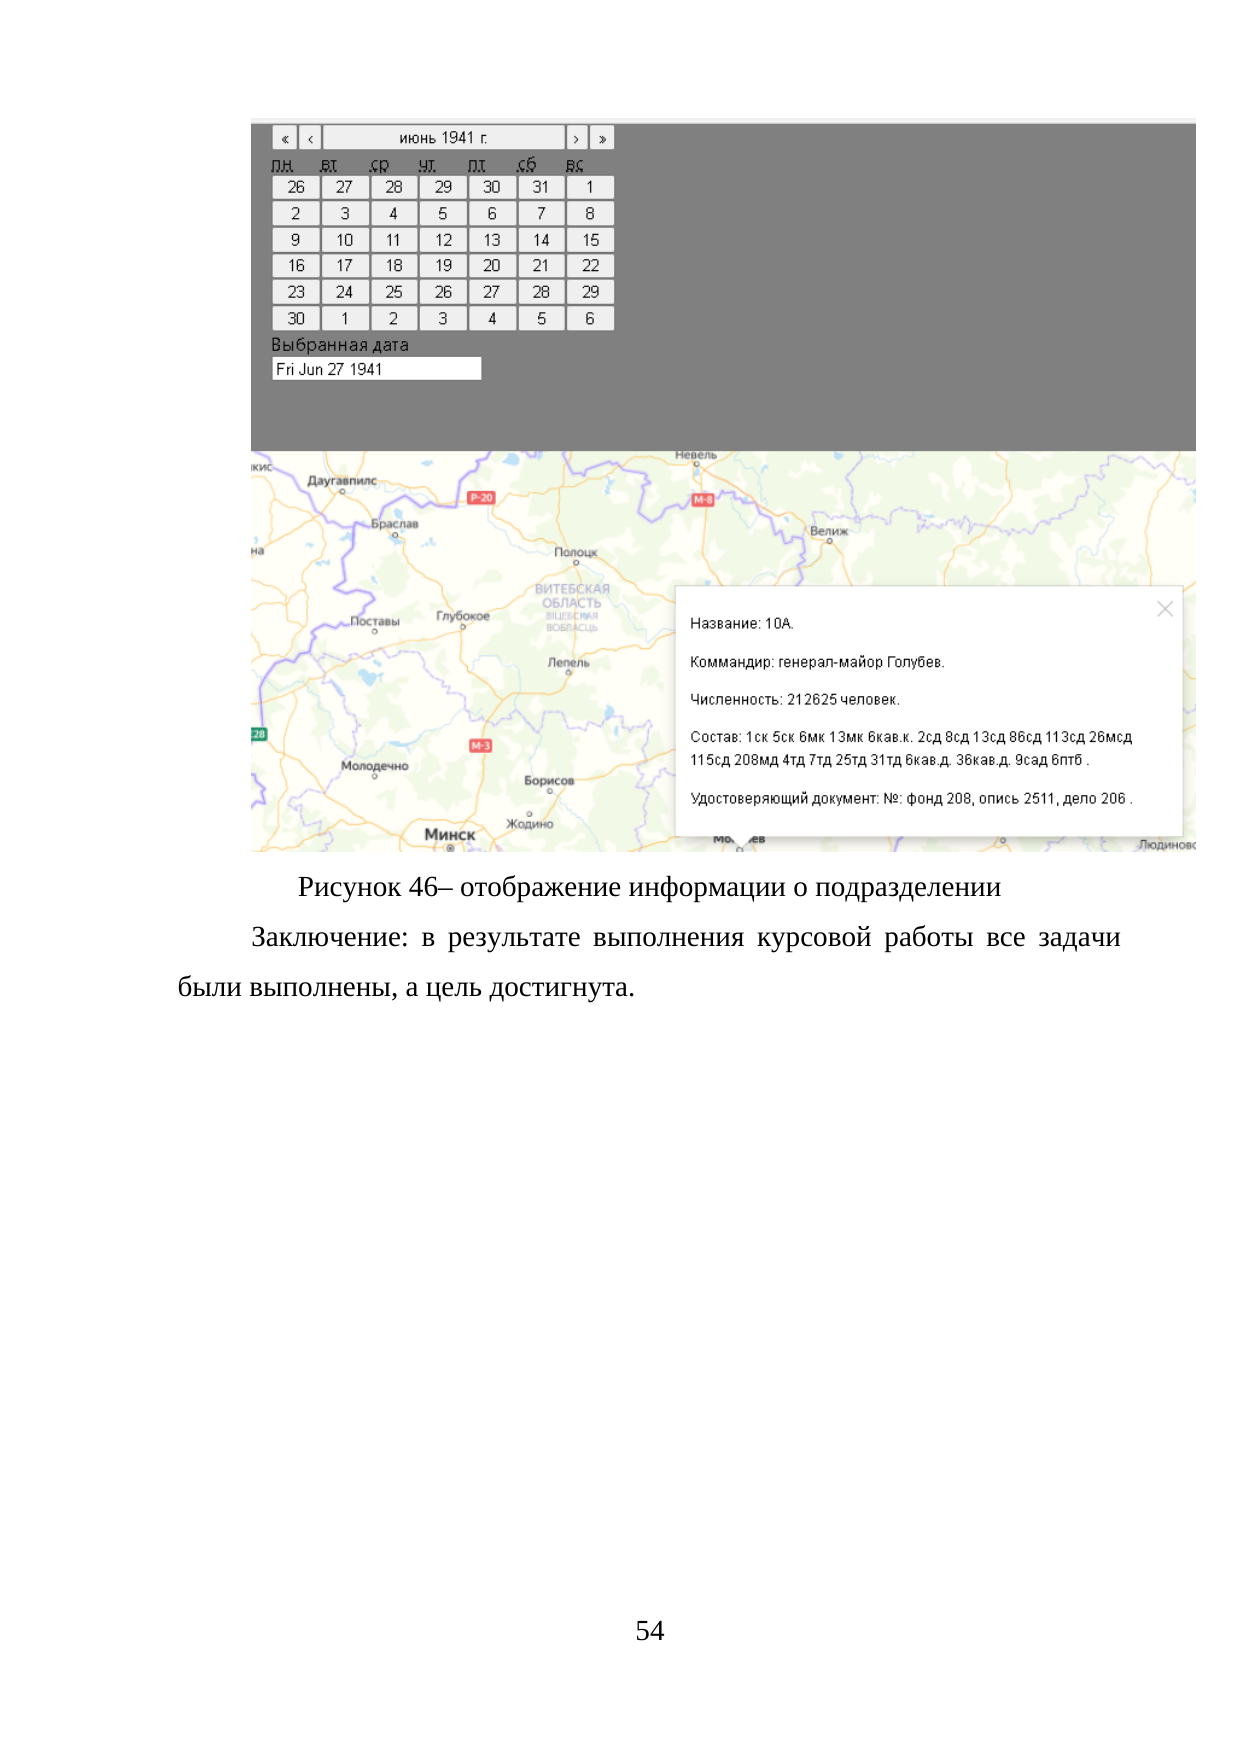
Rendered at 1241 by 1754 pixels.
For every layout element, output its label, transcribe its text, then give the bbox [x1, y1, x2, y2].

text Заключение: в результате выполнения курсовой работы все задачи были выполнены, а цель достигнута. [177, 919, 1122, 1003]
picture [251, 118, 1196, 852]
